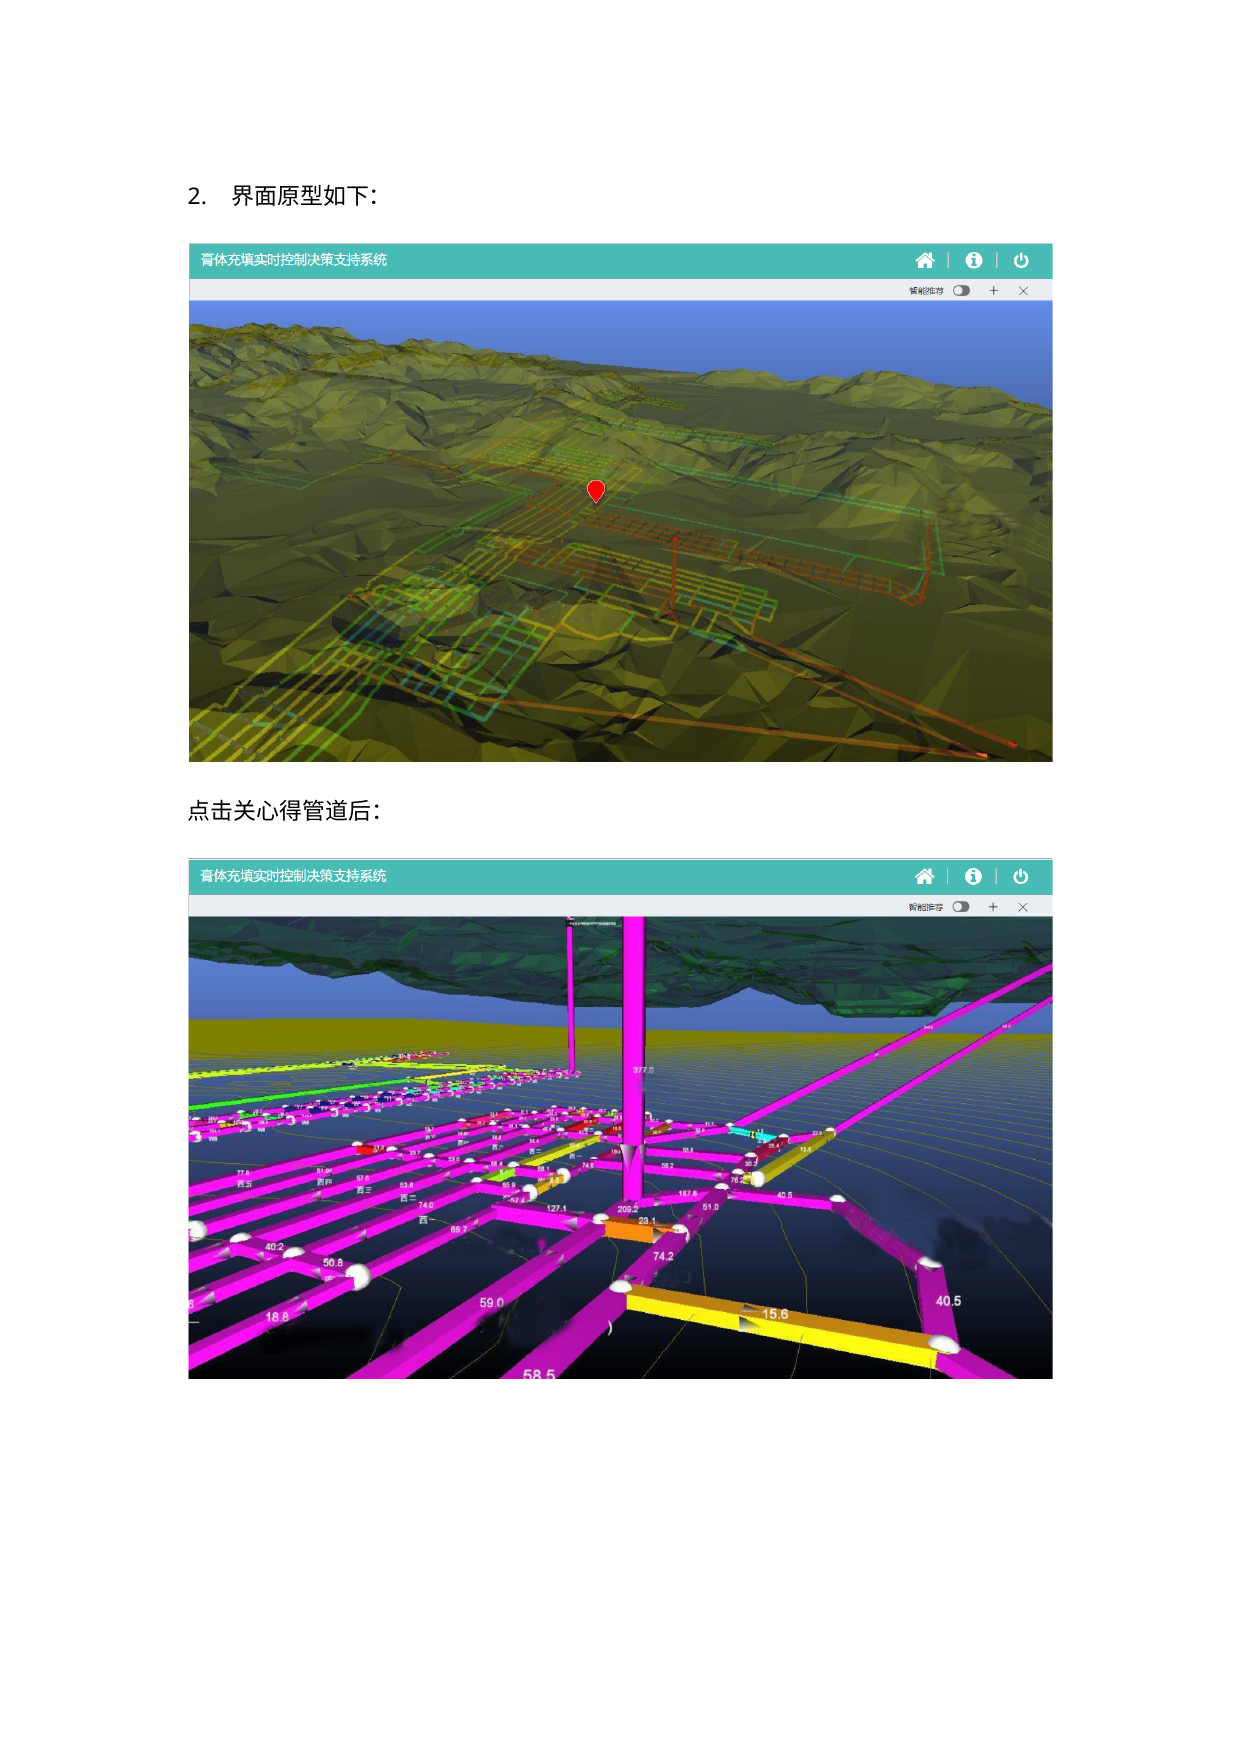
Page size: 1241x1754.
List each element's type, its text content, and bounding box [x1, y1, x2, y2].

picture [187, 243, 1053, 762]
text 点击关心得管道后： [187, 777, 1053, 842]
list 界面原型如下： [187, 162, 1053, 227]
picture [187, 858, 1053, 1379]
